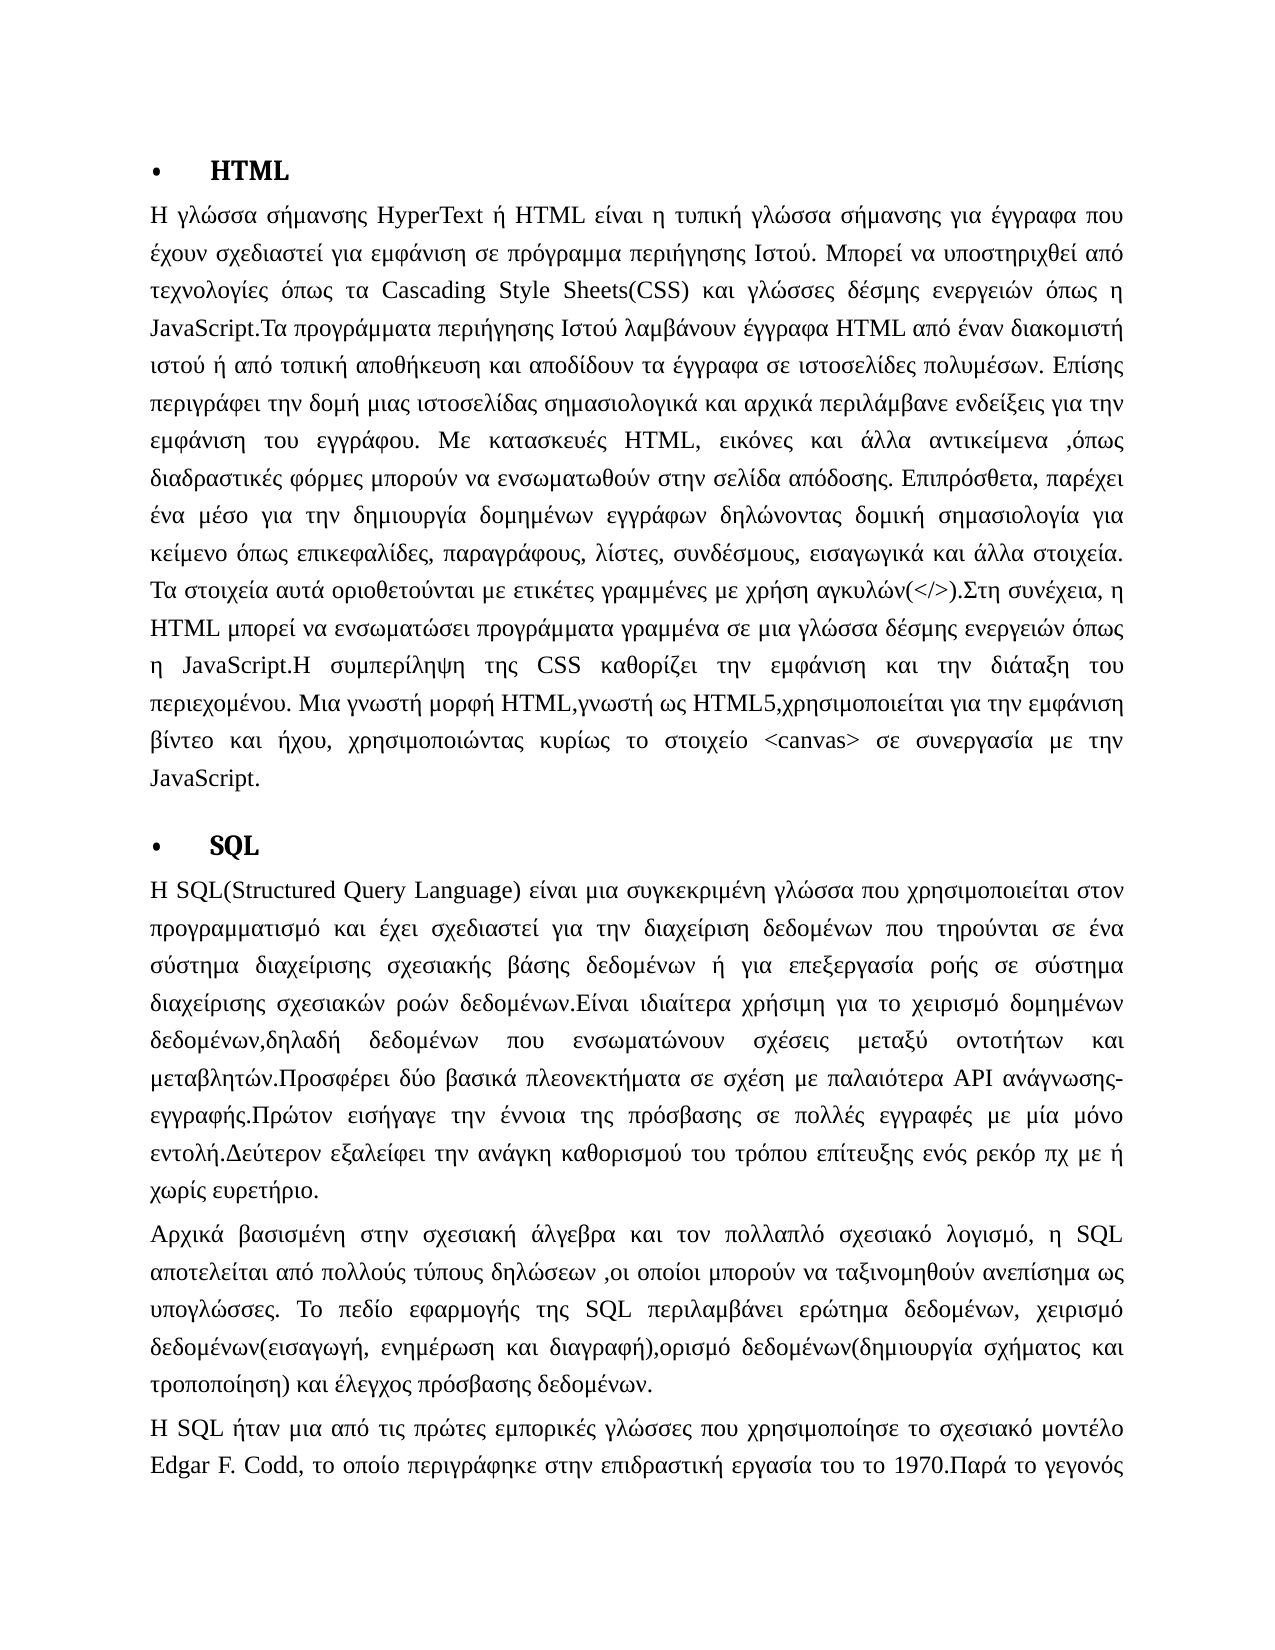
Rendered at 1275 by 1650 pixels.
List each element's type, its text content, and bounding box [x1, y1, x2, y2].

text Η γλώσσα σήμανσης HyperText ή HTML είναι η τυπική γλώσσα σήμανσης για έγγραφα που έχουν σχεδιαστεί για εμφάνιση σε πρόγραμμα περιήγησης Ιστού. Μπορεί να υποστηριχθεί από τεχνολογίες όπως τα Cascading Style Sheets(CSS) και γλώσσες δέσμης ενεργειών όπως η JavaScript.Τα προγράμματα περιήγησης Ιστού λαμβάνουν έγγραφα HTML από έναν διακομιστή ιστού ή από τοπική αποθήκευση και αποδίδουν τα έγγραφα σε ιστοσελίδες πολυμέσων. Επίσης περιγράφει την δομή μιας ιστοσελίδας σημασιολογικά και αρχικά περιλάμβανε ενδείξεις για την εμφάνιση του εγγράφου. Με κατασκευές HTML, εικόνες και άλλα αντικείμενα ,όπως διαδραστικές φόρμες μπορούν να ενσωματωθούν στην σελίδα απόδοσης. Επιπρόσθετα, παρέχει ένα μέσο για την δημιουργία δομημένων εγγράφων δηλώνοντας δομική σημασιολογία για κείμενο όπως επικεφαλίδες, παραγράφους, λίστες, συνδέσμους, εισαγωγικά και άλλα στοιχεία. Τα στοιχεία αυτά οριοθετούνται με ετικέτες γραμμένες με χρήση αγκυλών(</>).Στη συνέχεια, η HTML μπορεί να ενσωματώσει προγράμματα γραμμένα σε μια γλώσσα δέσμης ενεργειών όπως η JavaScript.Η συμπερίληψη της CSS καθορίζει την εμφάνιση και την διάταξη του περιεχομένου. Μια γνωστή μορφή HTML,γνωστή ως HTML5,χρησιμοποιείται για την εμφάνιση βίντεο και ήχου, χρησιμοποιώντας κυρίως το στοιχείο <canvas> σε συνεργασία με την JavaScript. [150, 194, 1125, 794]
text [150, 1406, 1125, 1481]
list SQL [150, 825, 1130, 862]
text Αρχικά βασισμένη στην σχεσιακή άλγεβρα και τον πολλαπλό σχεσιακό λογισμό, η SQL αποτελείται από πολλούς τύπους δηλώσεων ,οι οποίοι μπορούν να ταξινομηθούν ανεπίσημα ως υπογλώσσες. Το πεδίο εφαρμογής της SQL περιλαμβάνει ερώτημα δεδομένων, χειρισμό δεδομένων(εισαγωγή, ενημέρωση και διαγραφή),ορισμό δεδομένων(δημιουργία σχήματος και τροποποίηση) και έλεγχος πρόσβασης δεδομένων. [150, 1212, 1125, 1400]
text Η SQL(Structured Query Language) είναι μια συγκεκριμένη γλώσσα που χρησιμοποιείται στον προγραμματισμό και έχει σχεδιαστεί για την διαχείριση δεδομένων που τηρούνται σε ένα σύστημα διαχείρισης σχεσιακής βάσης δεδομένων ή για επεξεργασία ροής σε σύστημα διαχείρισης σχεσιακών ροών δεδομένων.Είναι ιδιαίτερα χρήσιμη για το χειρισμό δομημένων δεδομένων,δηλαδή δεδομένων που ενσωματώνουν σχέσεις μεταξύ οντοτήτων και μεταβλητών.Προσφέρει δύο βασικά πλεονεκτήματα σε σχέση με παλαιότερα API ανάγνωσης-εγγραφής.Πρώτον εισήγαγε την έννοια της πρόσβασης σε πολλές εγγραφές με μία μόνο εντολή.Δεύτερον εξαλείφει την ανάγκη καθορισμού του τρόπου επίτευξης ενός ρεκόρ πχ με ή χωρίς ευρετήριο. [150, 869, 1125, 1206]
list HTML [150, 150, 1130, 187]
